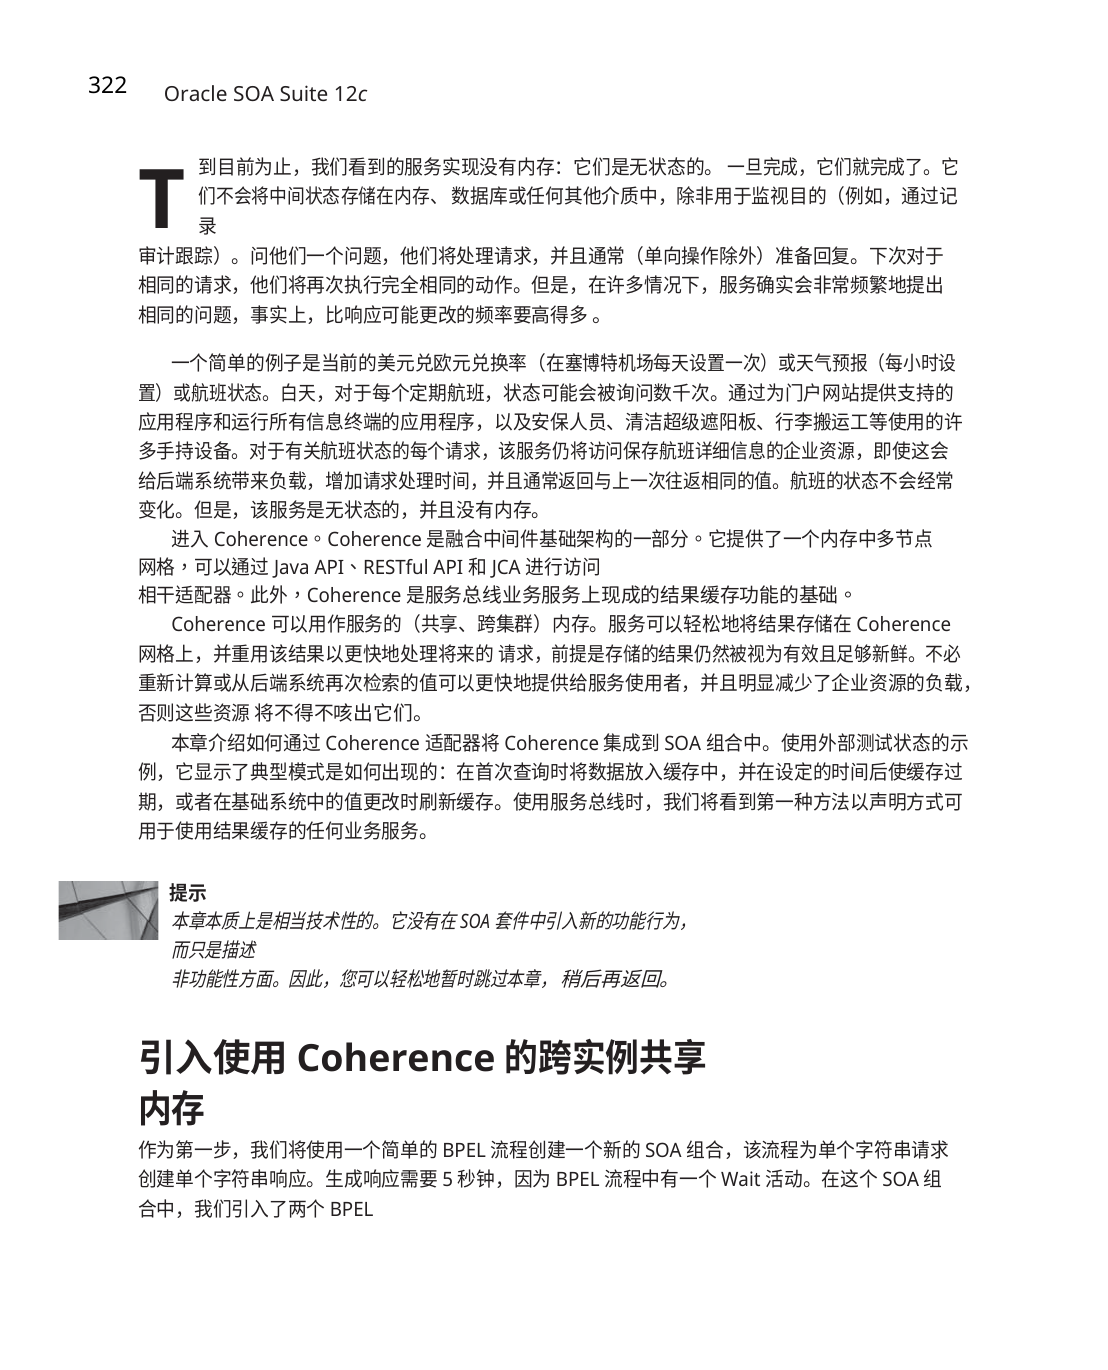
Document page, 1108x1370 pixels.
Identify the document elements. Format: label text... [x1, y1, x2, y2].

text 本章介绍如何通过 Coherence 适配器将 Coherence 集成到 SOA 组合中。使用外部测试状态的示例，它显示了典型模式是如何出现的：在首次查询时将数据放入缓存中，并在设定的时间后使缓存过期，或者在基础系统中的值更改时刷新缓存。使用服务总线时，我们将看到第一种方法以声明方式可用于使用结果缓存的任何业务服务。 [138, 727, 972, 844]
text 引入使用 Coherence 的跨实例共享内存 [138, 1030, 714, 1133]
subtitle 提示 [169, 877, 1107, 906]
text 本章本质上是相当技术性的。它没有在 SOA 套件中引入新的功能行为，而只是描述 [171, 906, 708, 963]
text 相干适配器。此外，Coherence 是服务总线业务服务上现成的结果缓存功能的基础。 [138, 581, 968, 608]
text 非功能性方面。因此，您可以轻松地暂时跳过本章， 稍后再返回。 [171, 964, 759, 992]
text 作为第一步，我们将使用一个简单的 BPEL 流程创建一个新的 SOA 组合，该流程为单个字符串请求创建单个字符串响应。生成响应需要 5 秒钟，因为 BPEL 流程中有一个 Wait 活动。在这个 SOA 组合中，我们引入了两个 BPEL [138, 1134, 959, 1222]
text 进入 Coherence。Coherence 是融合中间件基础架构的一部分。它提供了一个内存中多节点网格，可以通过 Java API、RESTful API 和 JCA 进行访问 [138, 525, 940, 580]
text 到目前为止，我们看到的服务实现没有内存：它们是无状态的。 一旦完成，它们就完成了。它们不会将中间状态存储在内存、 数据库或任何其他介质中，除非用于监视目的（例如，通过记录 [198, 151, 970, 239]
text Coherence 可以用作服务的（共享、跨集群）内存。服务可以轻松地将结果存储在 Coherence 网格上，并重用该结果以更快地处理将来的 请求，前提是存储的结果仍然被视为有效且足够新鲜。不必 重新计算或从后端系统再次检索的值可以更快地提供给服务使用者，并且明显减少了企业资源的负载，否则这些资源 将不得不咳出它们。 [138, 609, 972, 726]
text 一个简单的例子是当前的美元兑欧元兑换率（在塞博特机场每天设置一次）或天气预报（每小时设置）或航班状态。白天，对于每个定期航班，状态可能会被询问数千次。通过为门户网站提供支持的应用程序和运行所有信息终端的应用程序，以及安保人员、清洁超级遮阳板、行李搬运工等使用的许多手持设备。对于有关航班状态的每个请求，该服务仍将访问保存航班详细信息的企业资源，即使这会给后端系统带来负载，增加请求处理时间，并且通常返回与上一次往返相同的值。航班的状态不会经常变化。但是，该服务是无状态的，并且没有内存。 [138, 348, 967, 524]
text 审计跟踪）。问他们一个问题，他们将处理请求，并且通常（单向操作除外）准备回复。下次对于相同的请求，他们将再次执行完全相同的动作。但是，在许多情况下，服务确实会非常频繁地提出相同的问题，事实上，比响应可能更改的频率要高得多 。 [138, 240, 953, 328]
picture [58, 881, 159, 940]
